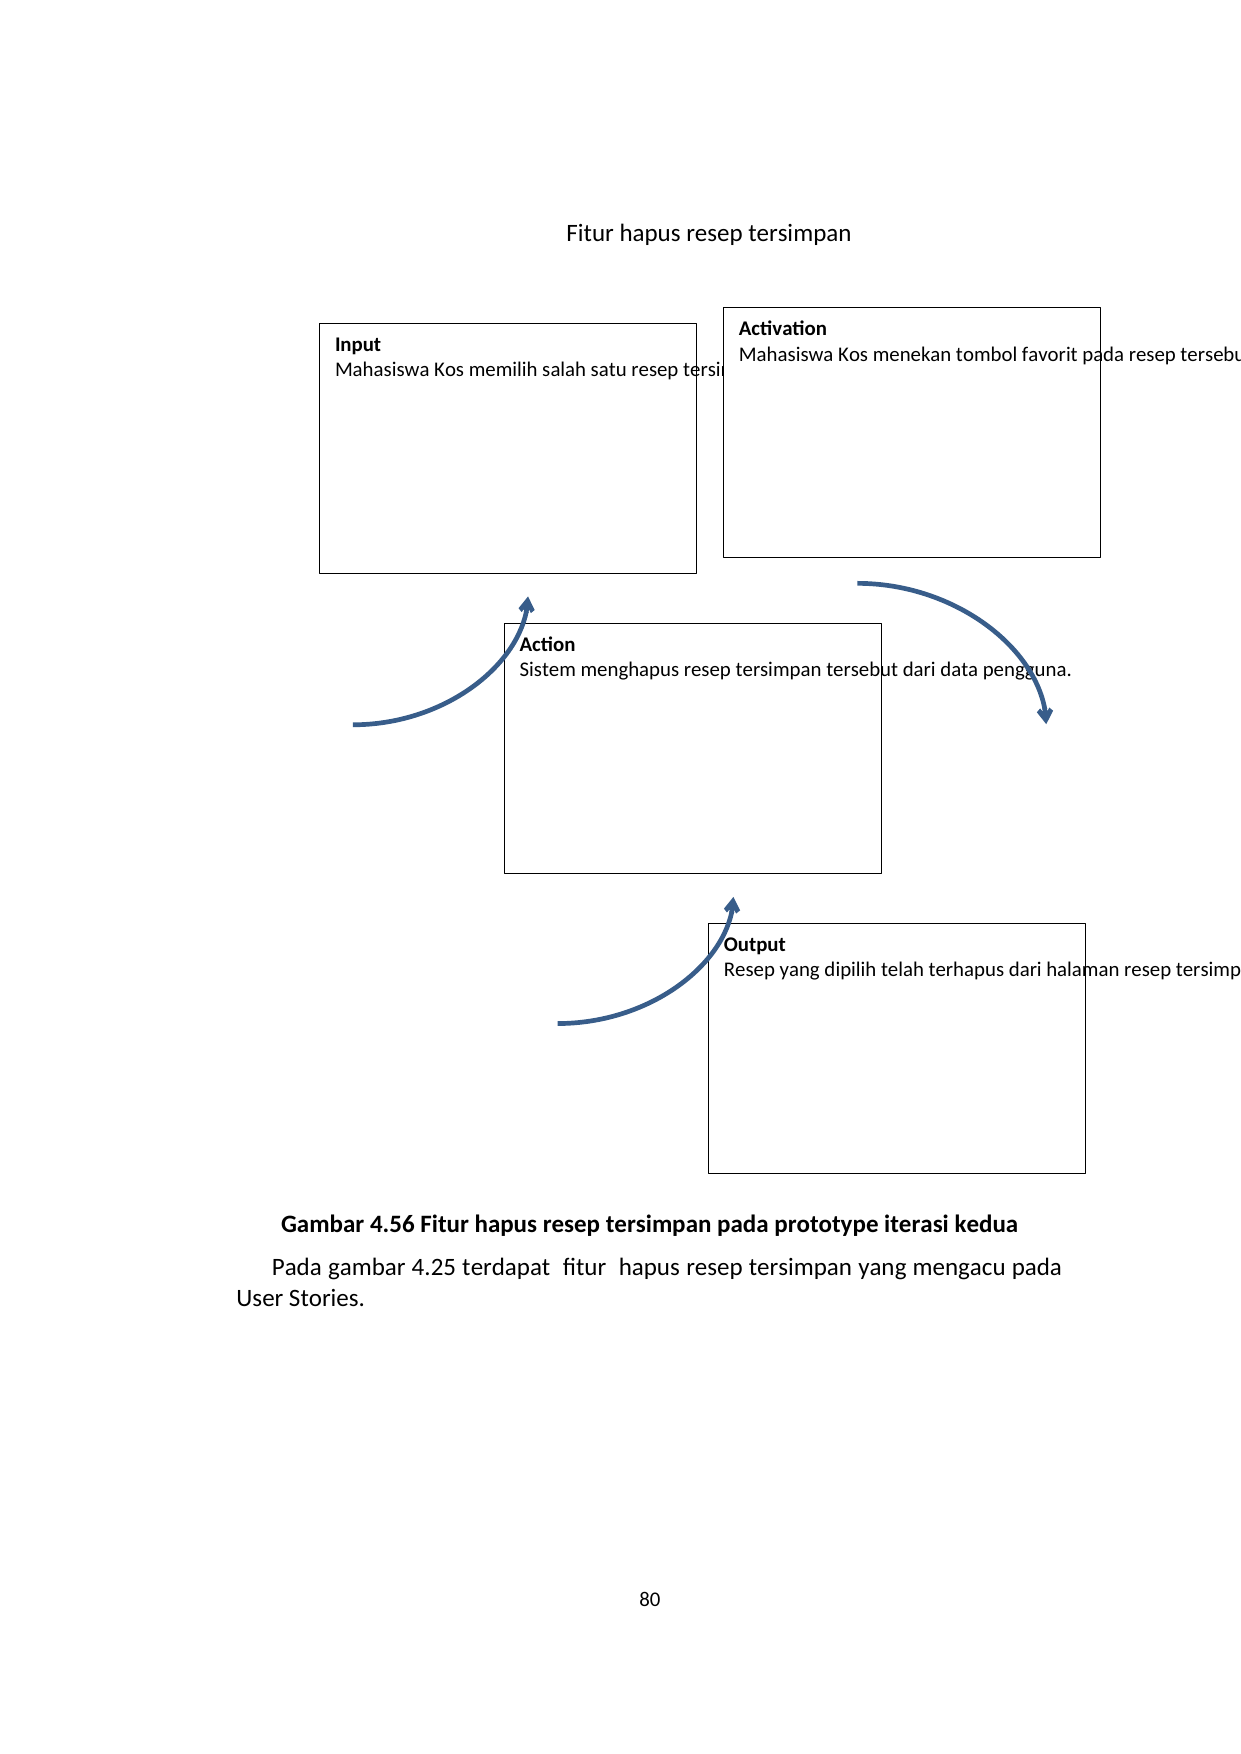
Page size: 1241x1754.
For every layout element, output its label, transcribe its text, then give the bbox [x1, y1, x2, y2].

text Pada gambar 4.25 terdapat fitur hapus resep tersimpan yang mengacu pada User Stories. [236, 1252, 1063, 1313]
